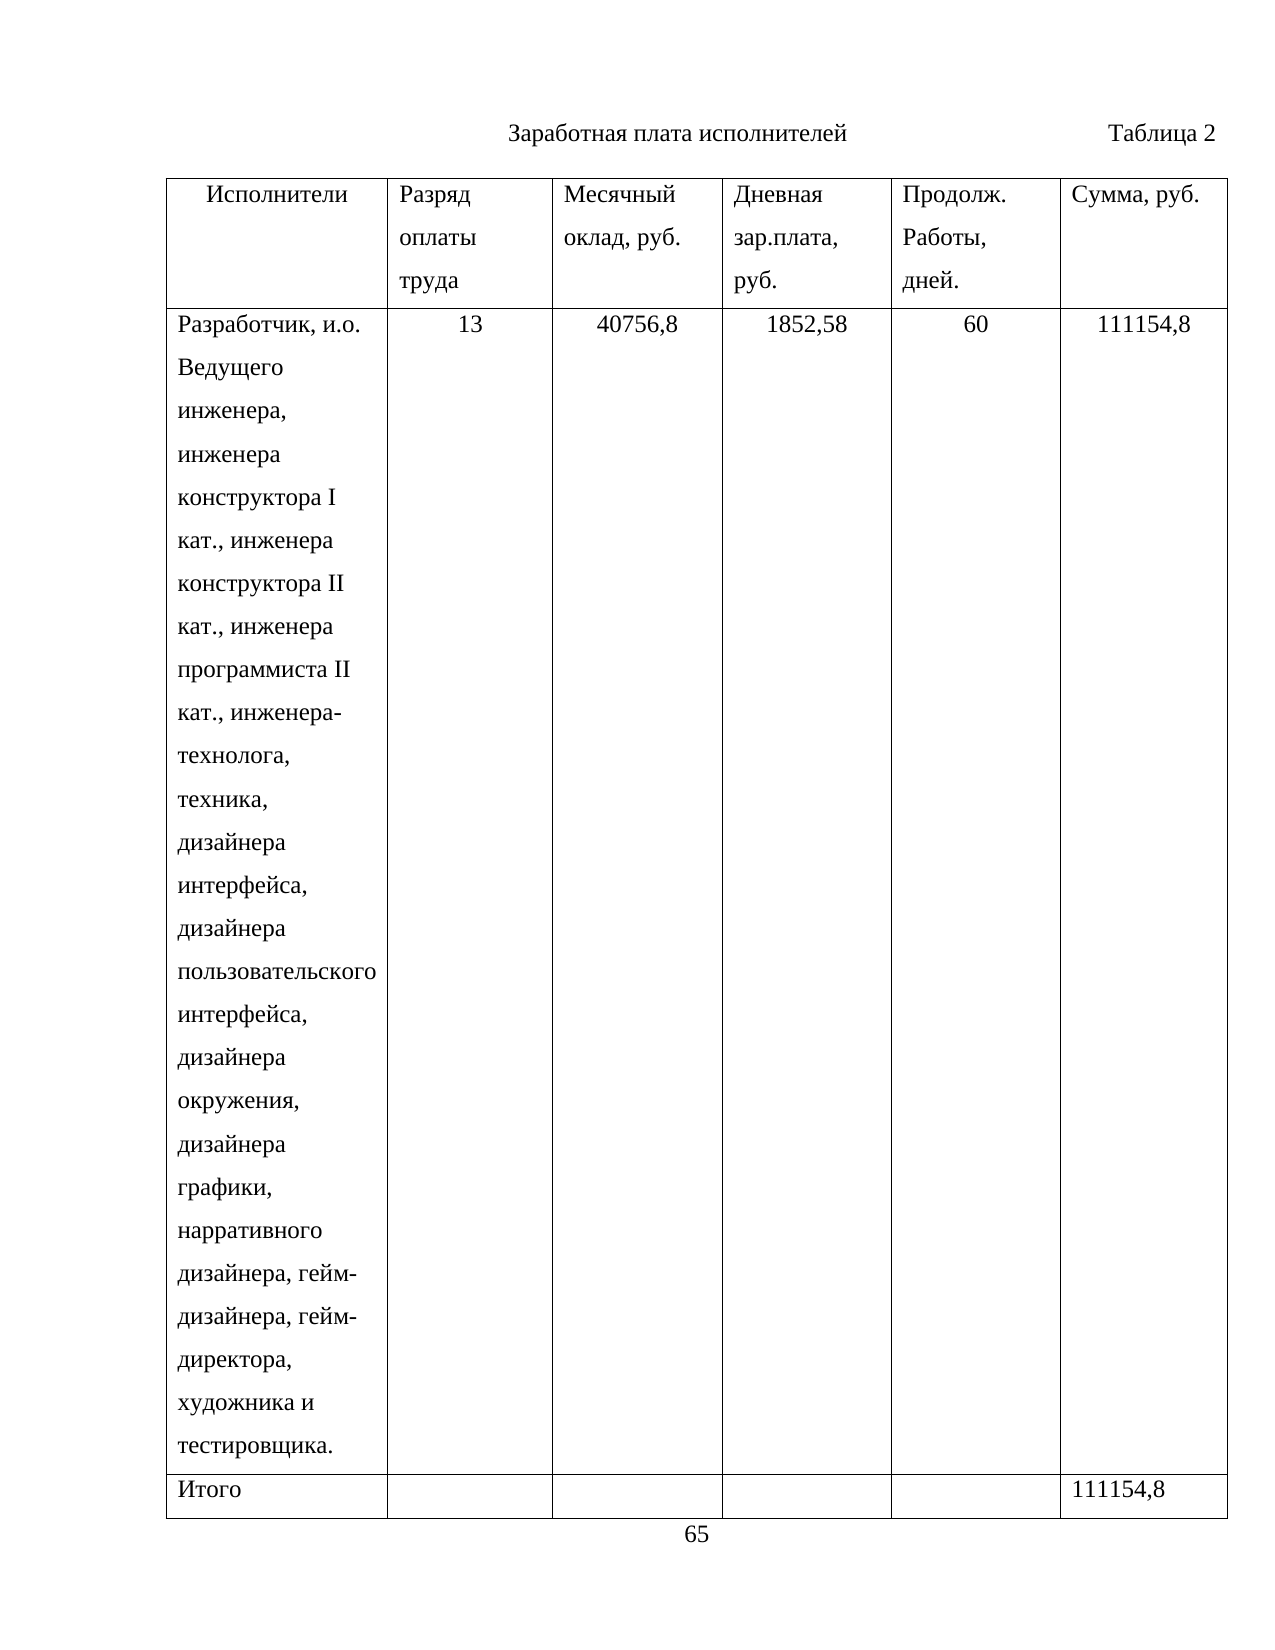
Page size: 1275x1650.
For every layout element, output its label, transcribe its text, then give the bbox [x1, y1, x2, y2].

table_header Исполнители [167, 179, 387, 308]
table_header Месячный оклад, руб. [553, 179, 722, 308]
table_cell 1852,58 [723, 309, 891, 1473]
table_cell 111154,8 [1061, 1475, 1227, 1518]
table_cell [553, 1475, 722, 1518]
table_cell [723, 1475, 891, 1518]
table_cell [892, 1475, 1060, 1518]
table_cell Итого [167, 1475, 387, 1518]
table_cell 40756,8 [553, 309, 722, 1473]
table_cell [388, 1475, 552, 1518]
table_header Сумма, руб. [1061, 179, 1227, 308]
table_cell 111154,8 [1061, 309, 1227, 1473]
text Заработная плата исполнителей Таблица 2 [177, 118, 1216, 147]
table_cell 13 [388, 309, 552, 1473]
table_header Дневная зар.плата, руб. [723, 179, 891, 308]
table_header Продолж. Работы, дней. [892, 179, 1060, 308]
table_header Разряд оплаты труда [388, 179, 552, 308]
table_cell 60 [892, 309, 1060, 1473]
